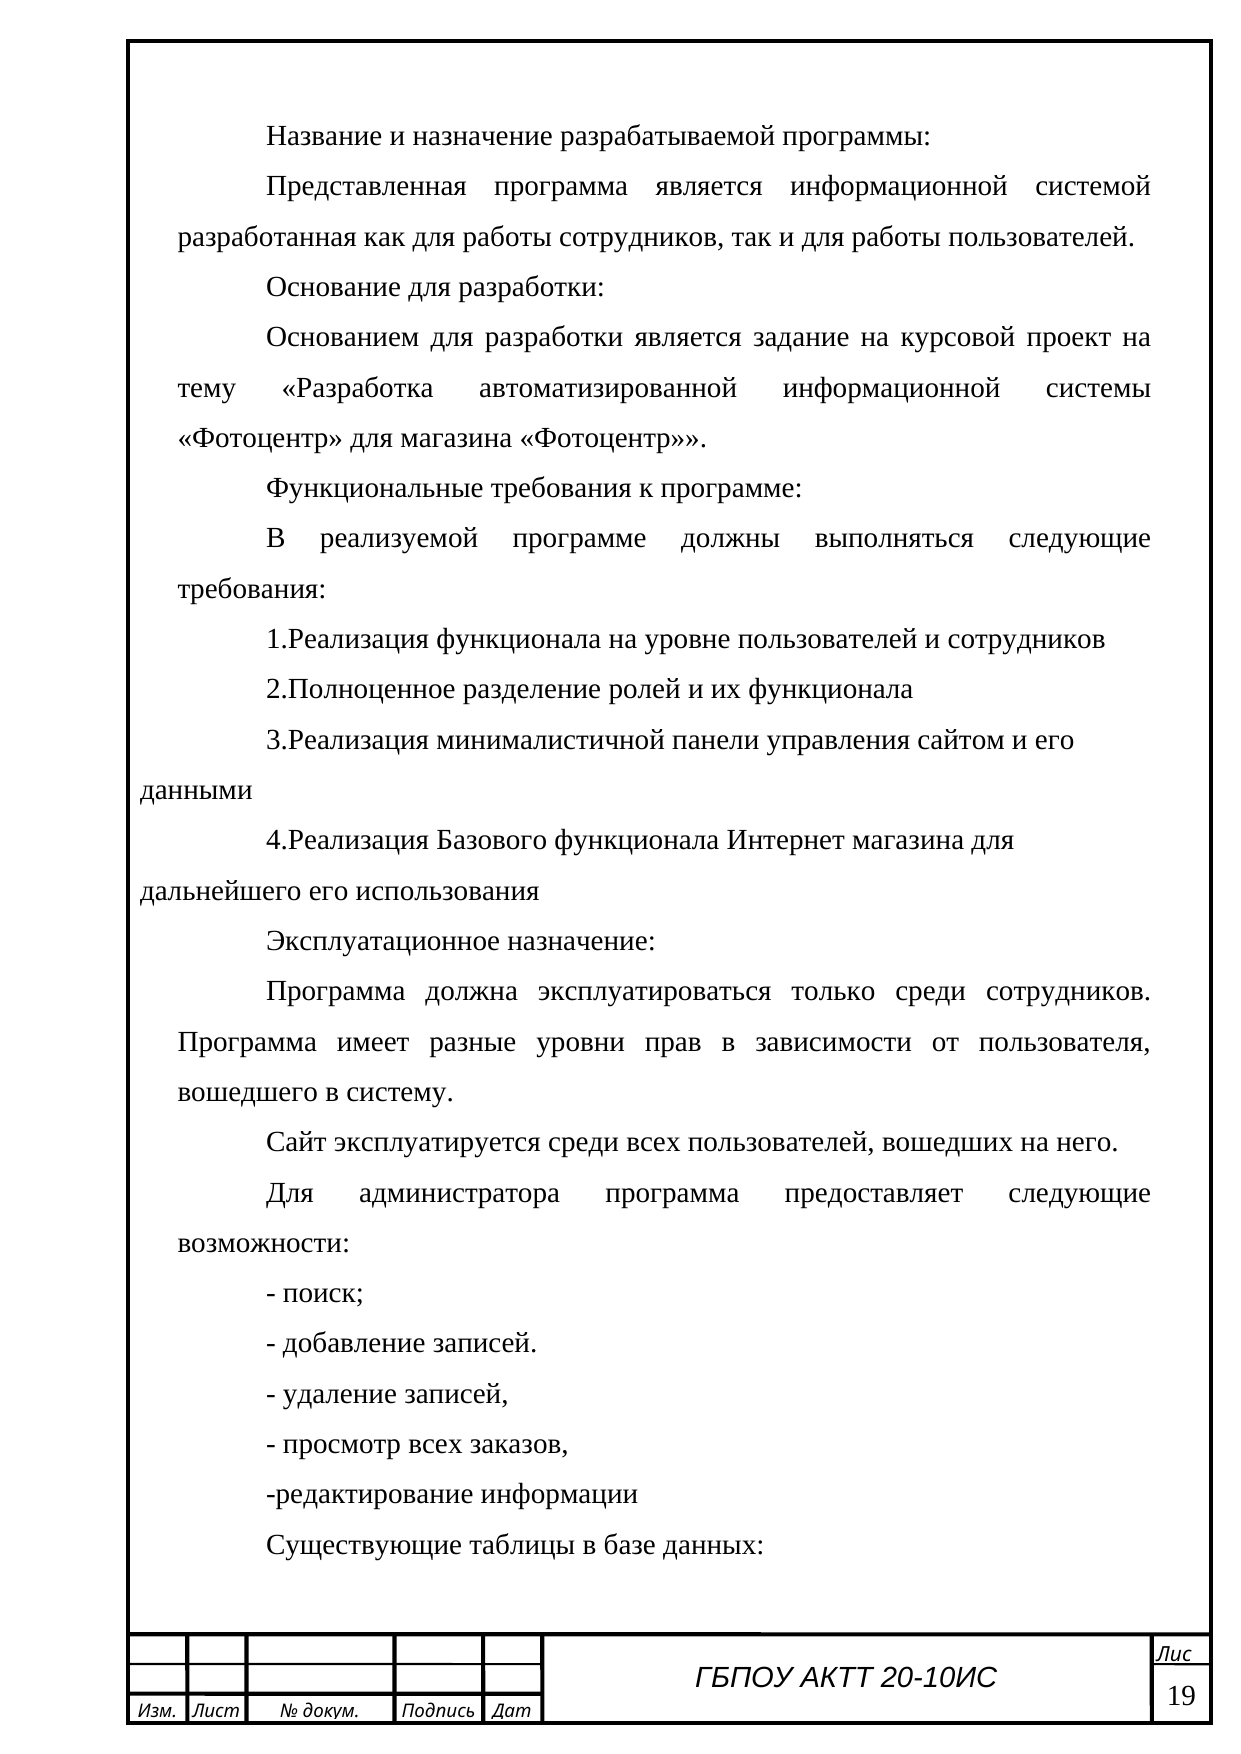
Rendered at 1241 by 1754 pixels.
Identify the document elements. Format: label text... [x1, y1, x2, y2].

list Представленная программа является информационной системой разработанная как для работы сотрудников, так и для работы пользователей. [177, 168, 1152, 252]
text Основание для разработки: [177, 269, 1152, 303]
text 3.Реализация минималистичной панели управления сайтом и его данными [140, 722, 1152, 806]
text 1.Реализация функционала на уровне пользователей и сотрудников [140, 621, 1152, 655]
text - добавление записей. [177, 1326, 1152, 1359]
text Для администратора программа предоставляет следующие возможности: [177, 1175, 1152, 1258]
list Основанием для разработки является задание на курсовой проект на тему «Разработка автоматизированной информационной системы «Фотоцентр» для магазина «Фотоцентр»». [177, 319, 1152, 453]
text -редактирование информации [177, 1477, 1152, 1510]
text - поиск; [177, 1275, 1152, 1309]
text Функциональные требования к программе: [177, 470, 1152, 504]
text Название и назначение разрабатываемой программы: [177, 118, 1152, 152]
text Программа должна эксплуатироваться только среди сотрудников. Программа имеет разные уровни прав в зависимости от пользователя, вошедшего в систему. [177, 973, 1152, 1108]
text 2.Полноценное разделение ролей и их функционала [140, 672, 1152, 705]
list В реализуемой программе должны выполняться следующие требования: [177, 521, 1152, 604]
text Существующие таблицы в базе данных: [177, 1527, 1152, 1560]
text 4.Реализация Базового функционала Интернет магазина для дальнейшего его использования [140, 822, 1152, 906]
text - просмотр всех заказов, [177, 1426, 1152, 1460]
text - удаление записей, [177, 1376, 1152, 1409]
text Сайт эксплуатируется среди всех пользователей, вошедших на него. [177, 1124, 1152, 1158]
text Эксплуатационное назначение: [140, 923, 1152, 957]
